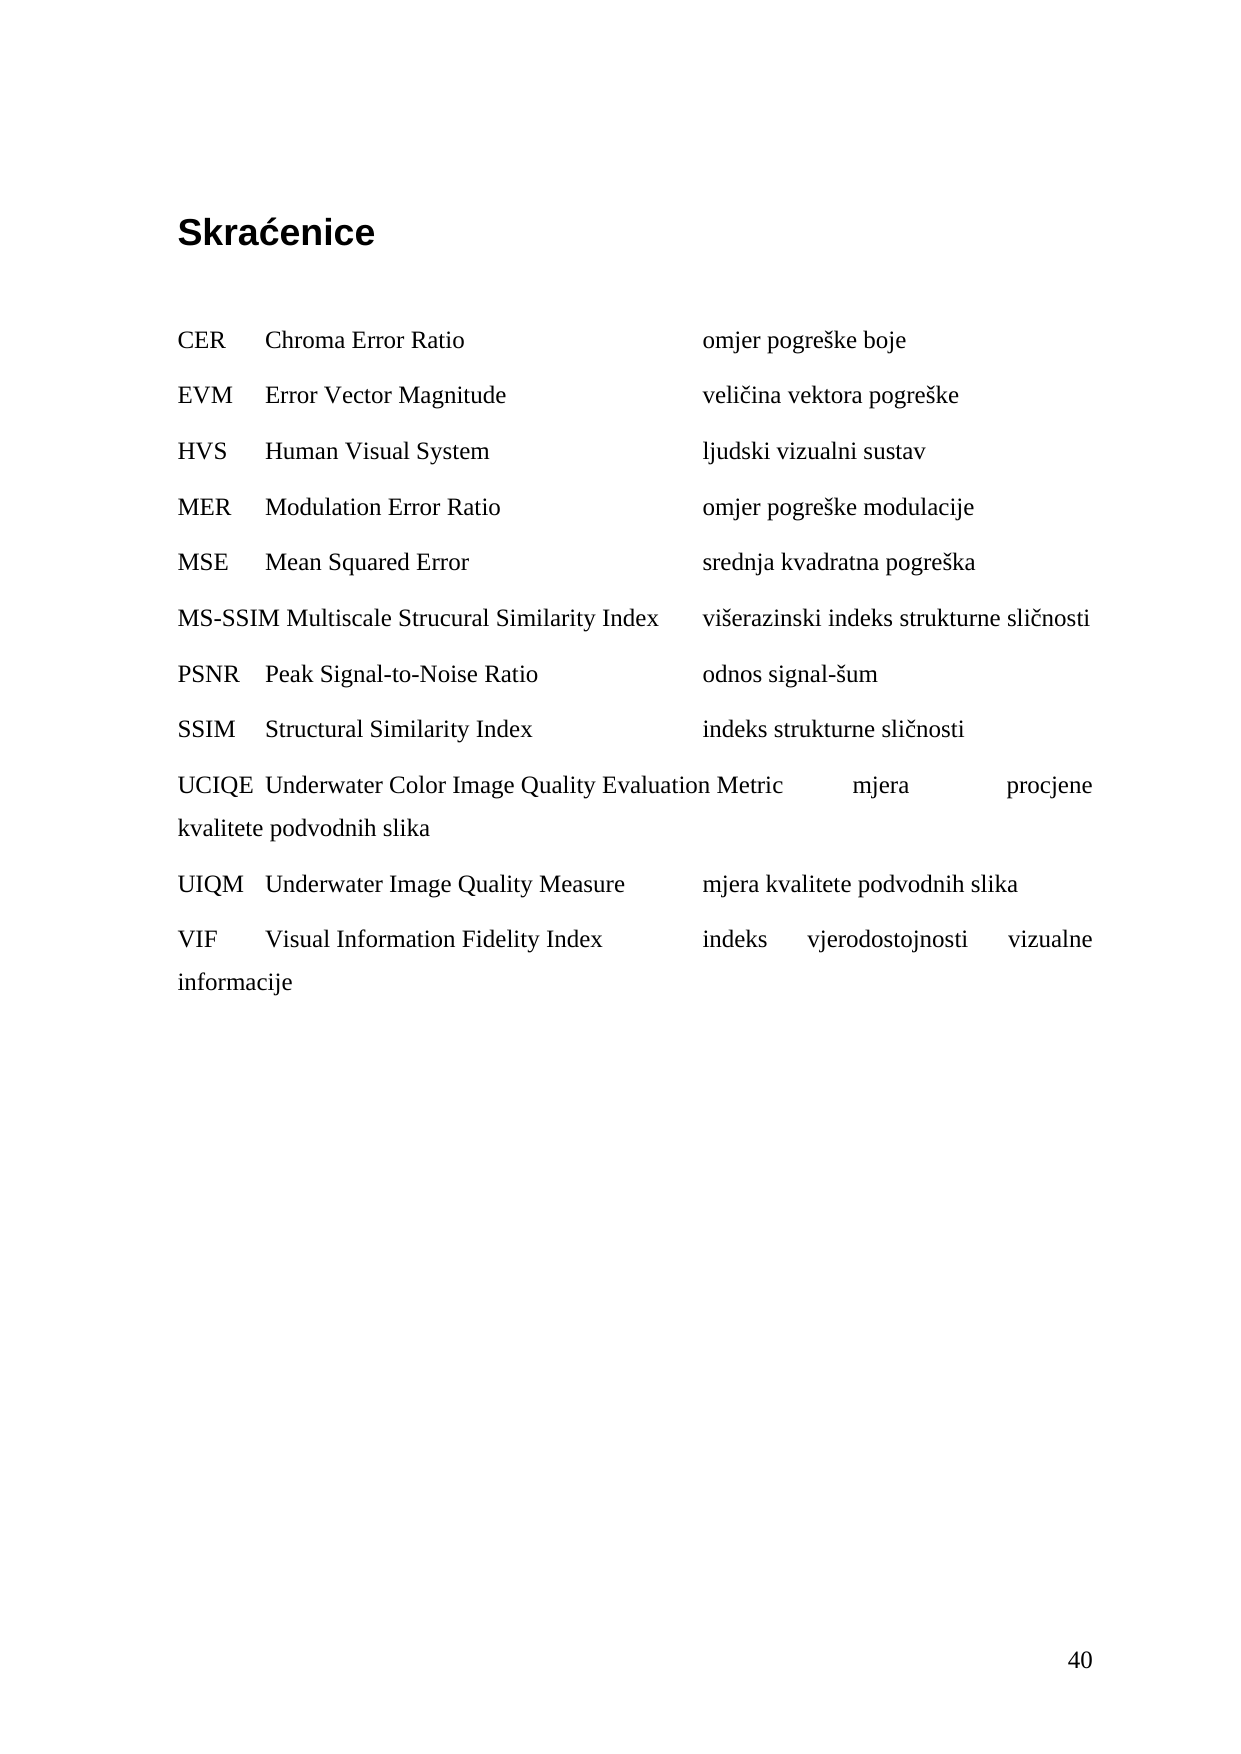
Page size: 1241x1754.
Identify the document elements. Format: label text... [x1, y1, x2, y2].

text PSNR Peak Signal-to-Noise Ratio odnos signal-šum [177, 659, 1092, 687]
text MSE Mean Squared Error srednja kvadratna pogreška [177, 547, 1092, 576]
text EVM Error Vector Magnitude veličina vektora pogreške [177, 381, 1092, 409]
text UIQM Underwater Image Quality Measure mjera kvalitete podvodnih slika [177, 869, 1092, 897]
subtitle Skraćenice [177, 210, 1092, 253]
text MS-SSIM Multiscale Strucural Similarity Index višerazinski indeks strukturne sličnosti [177, 603, 1092, 632]
text VIF Visual Information Fidelity Index indeks vjerodostojnosti vizualne informacije [177, 924, 1092, 996]
text UCIQE Underwater Color Image Quality Evaluation Metric mjera procjene kvalitete podvodnih slika [177, 770, 1092, 842]
text CER Chroma Error Ratio omjer pogreške boje [177, 325, 1092, 354]
text MER Modulation Error Ratio omjer pogreške modulacije [177, 492, 1092, 521]
text HVS Human Visual System ljudski vizualni sustav [177, 436, 1092, 465]
text SSIM Structural Similarity Index indeks strukturne sličnosti [177, 714, 1092, 743]
